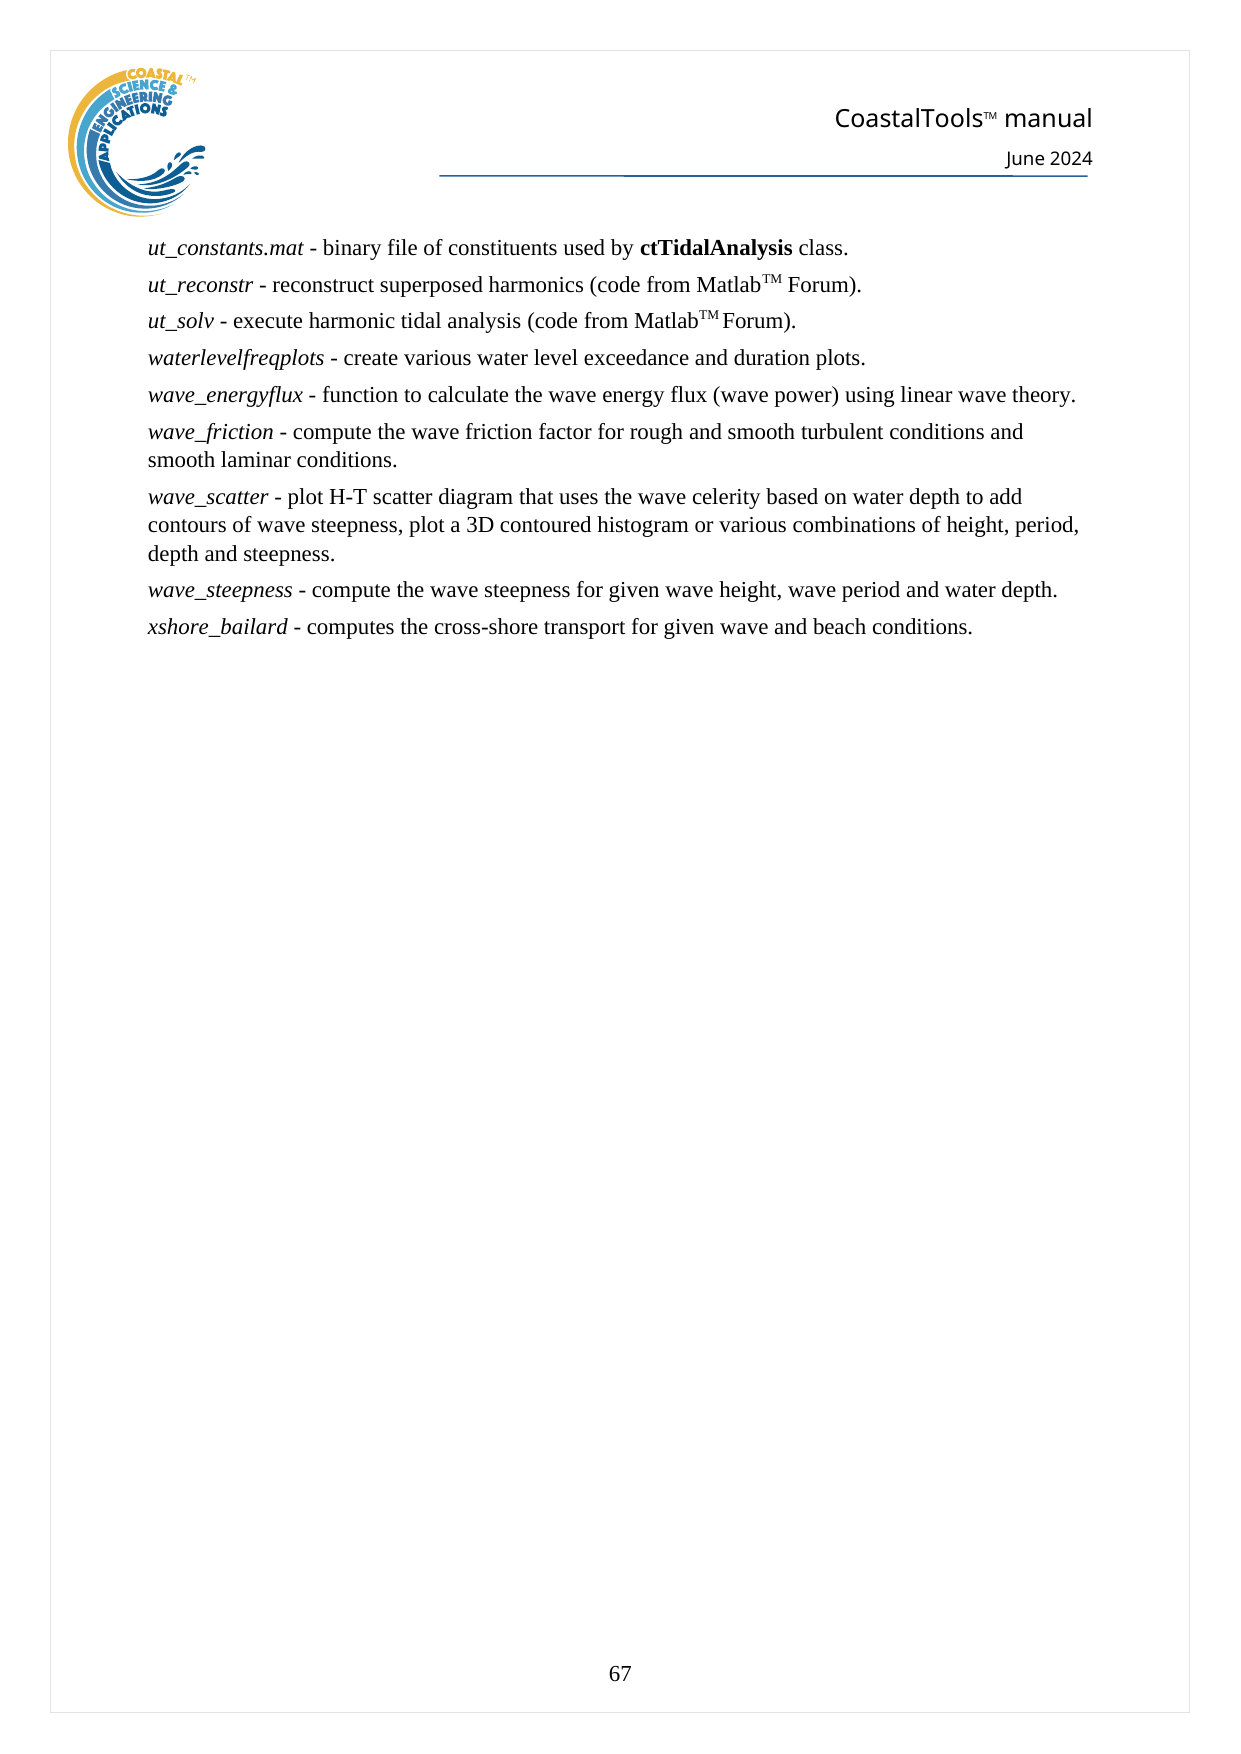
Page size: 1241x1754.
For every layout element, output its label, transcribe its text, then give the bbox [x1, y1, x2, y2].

text wave_scatter - plot H-T scatter diagram that uses the wave celerity based on water depth to add contours of wave steepness, plot a 3D contoured histogram or various combinations of height, period, depth and steepness. [148, 483, 1093, 566]
text wave_steepness - compute the wave steepness for given wave height, wave period and water depth. [148, 577, 1093, 603]
text ut_solv - execute harmonic tidal analysis (code from MatlabTM Forum). [148, 307, 1093, 334]
text waterlevelfreqplots - create various water level exceedance and duration plots. [148, 344, 1093, 371]
text xshore_bailard - computes the cross-shore transport for given wave and beach conditions. [148, 613, 1093, 640]
text wave_friction - compute the wave friction factor for rough and smooth turbulent conditions and smooth laminar conditions. [148, 418, 1093, 472]
text wave_energyflux - function to calculate the wave energy flux (wave power) using linear wave theory. [148, 381, 1093, 407]
text ut_constants.mat - binary file of constituents used by ctTidalAnalysis class. [148, 234, 1093, 260]
text ut_reconstr - reconstruct superposed harmonics (code from MatlabTM Forum). [148, 271, 1093, 297]
